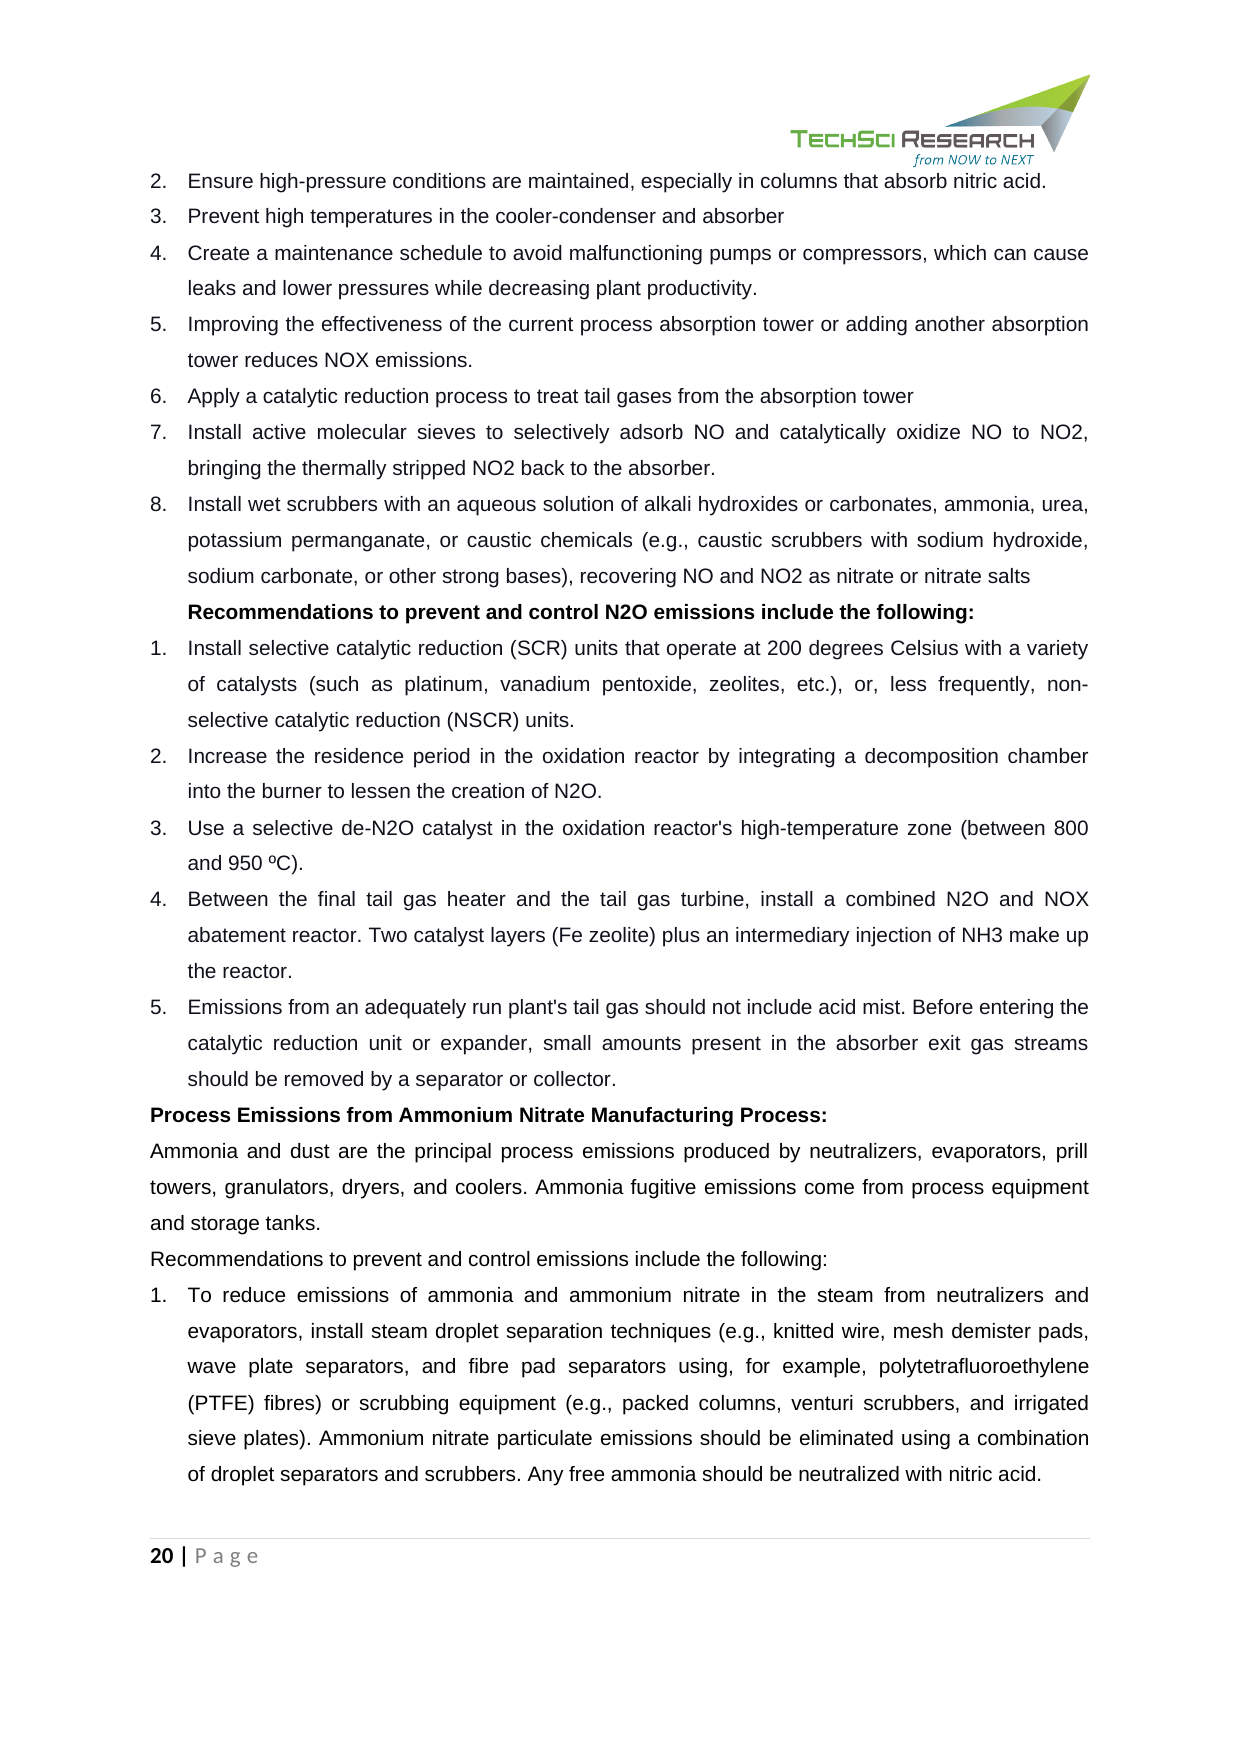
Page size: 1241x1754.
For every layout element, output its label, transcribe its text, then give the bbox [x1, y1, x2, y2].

list To reduce emissions of ammonia and ammonium nitrate in the steam from neutralizers and evaporators, install steam droplet separation techniques (e.g., knitted wire, mesh demister pads, wave plate separators, and fibre pad separators using, for example, polytetrafluoroethylene (PTFE) fibres) or scrubbing equipment (e.g., packed columns, venturi scrubbers, and irrigated sieve plates). Ammonium nitrate particulate emissions should be eliminated using a combination of droplet separators and scrubbers. Any free ammonia should be neutralized with nitric acid. [150, 1282, 1090, 1486]
list Improving the effectiveness of the current process absorption tower or adding another absorption tower reduces NOX emissions. [150, 312, 1090, 372]
list Install selective catalytic reduction (SCR) units that operate at 200 degrees Celsius with a variety of catalysts (such as platinum, vanadium pentoxide, zeolites, etc.), or, less frequently, non-selective catalytic reduction (NSCR) units. [150, 636, 1090, 731]
list Create a maintenance schedule to avoid malfunctioning pumps or compressors, which can cause leaks and lower pressures while decreasing plant productivity. [150, 240, 1090, 300]
list Prevent high temperatures in the cooler-condenser and absorber [150, 204, 1090, 228]
list Between the final tail gas heater and the tail gas turbine, install a combined N2O and NOX abatement reactor. Two catalyst layers (Fe zeolite) plus an intermediary injection of NH3 make up the reactor. [150, 887, 1090, 983]
text Recommendations to prevent and control N2O emissions include the following: [150, 600, 1090, 624]
picture [788, 73, 1091, 169]
list Apply a catalytic reduction process to treat tail gases from the absorption tower [150, 384, 1090, 408]
list Emissions from an adequately run plant's tail gas should not include acid mist. Before entering the catalytic reduction unit or expander, small amounts present in the absorber exit gas streams should be removed by a separator or collector. [150, 995, 1090, 1091]
text Ammonia and dust are the principal process emissions produced by neutralizers, evaporators, prill towers, granulators, dryers, and coolers. Ammonia fugitive emissions come from process equipment and storage tanks. [150, 1139, 1090, 1234]
list Increase the residence period in the oxidation reactor by integrating a decomposition chamber into the burner to lessen the creation of N2O. [150, 743, 1090, 803]
text Recommendations to prevent and control emissions include the following: [150, 1247, 1090, 1271]
text Process Emissions from Ammonium Nitrate Manufacturing Process: [150, 1103, 1090, 1127]
list Install wet scrubbers with an aqueous solution of alkali hydroxides or carbonates, ammonia, urea, potassium permanganate, or caustic chemicals (e.g., caustic scrubbers with sodium hydroxide, sodium carbonate, or other strong bases), recovering NO and NO2 as nitrate or nitrate salts [150, 492, 1090, 588]
list Ensure high-pressure conditions are maintained, especially in columns that absorb nitric acid. [150, 168, 1090, 192]
list Use a selective de-N2O catalyst in the oxidation reactor's high-temperature zone (between 800 and 950 ºC). [150, 815, 1090, 875]
list Install active molecular sieves to selectively adsorb NO and catalytically oxidize NO to NO2, bringing the thermally stripped NO2 back to the absorber. [150, 420, 1090, 480]
